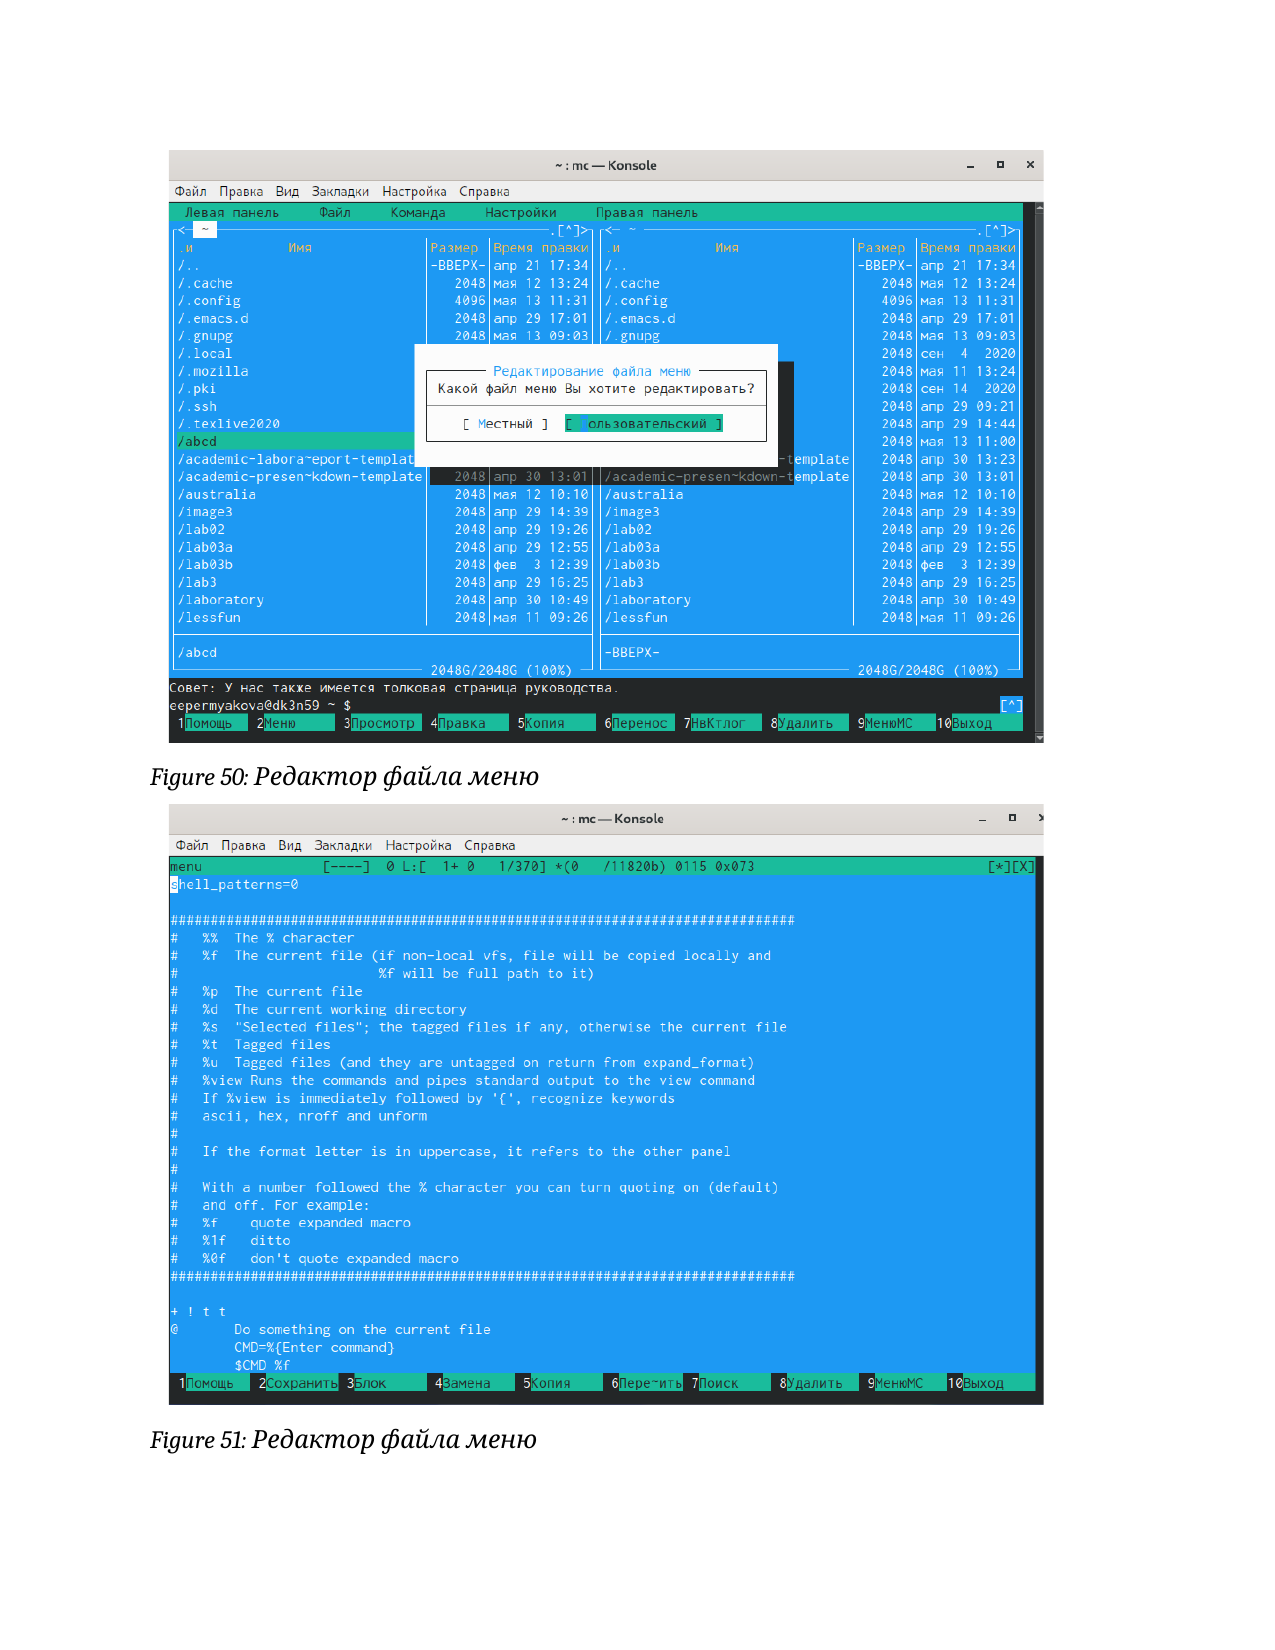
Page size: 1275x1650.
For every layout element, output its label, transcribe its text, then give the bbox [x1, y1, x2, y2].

picture [168, 150, 1044, 743]
text Figure 51: Редактор файла меню [150, 1426, 1125, 1454]
picture [168, 804, 1044, 1405]
text Figure 50: Редактор файла меню [150, 763, 1125, 792]
